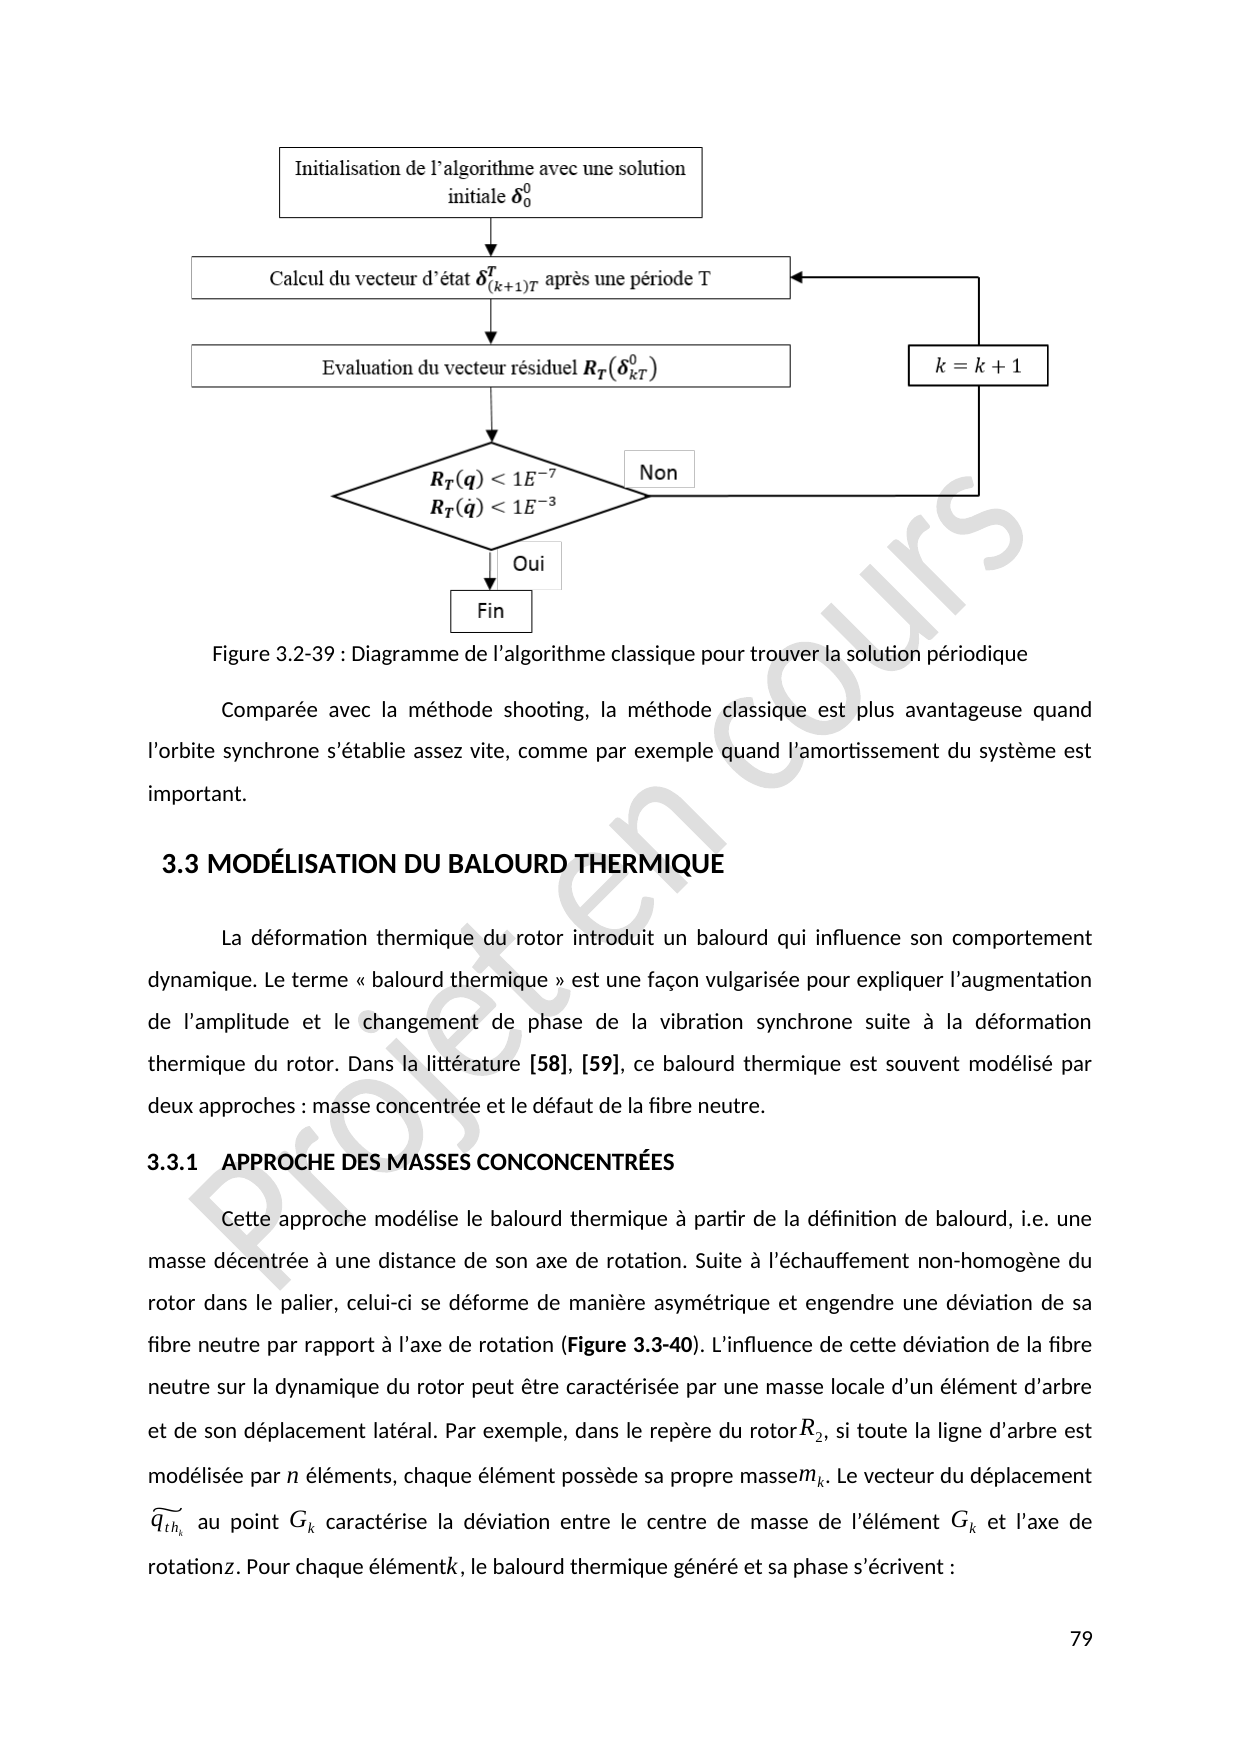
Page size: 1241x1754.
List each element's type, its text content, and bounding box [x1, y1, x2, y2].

text Comparée avec la méthode shooting, la méthode classique est plus avantageuse quand l’orbite synchrone s’établie assez vite, comme par exemple quand l’amortissement du système est important. [148, 695, 1093, 807]
subtitle Modélisation du balourd thermique [161, 846, 1093, 881]
picture [191, 147, 1049, 639]
text La déformation thermique du rotor introduit un balourd qui influence son comportement dynamique. Le terme « balourd thermique » est une façon vulgarisée pour expliquer l’augmentation de l’amplitude et le changement de phase de la vibration synchrone suite à la déformation thermique du rotor. Dans la littérature [58], [59], ce balourd thermique est souvent modélisé par deux approches : masse concentrée et le défaut de la fibre neutre. [148, 923, 1093, 1119]
subtitle Approche des masses conconcentrées [146, 1146, 1093, 1176]
